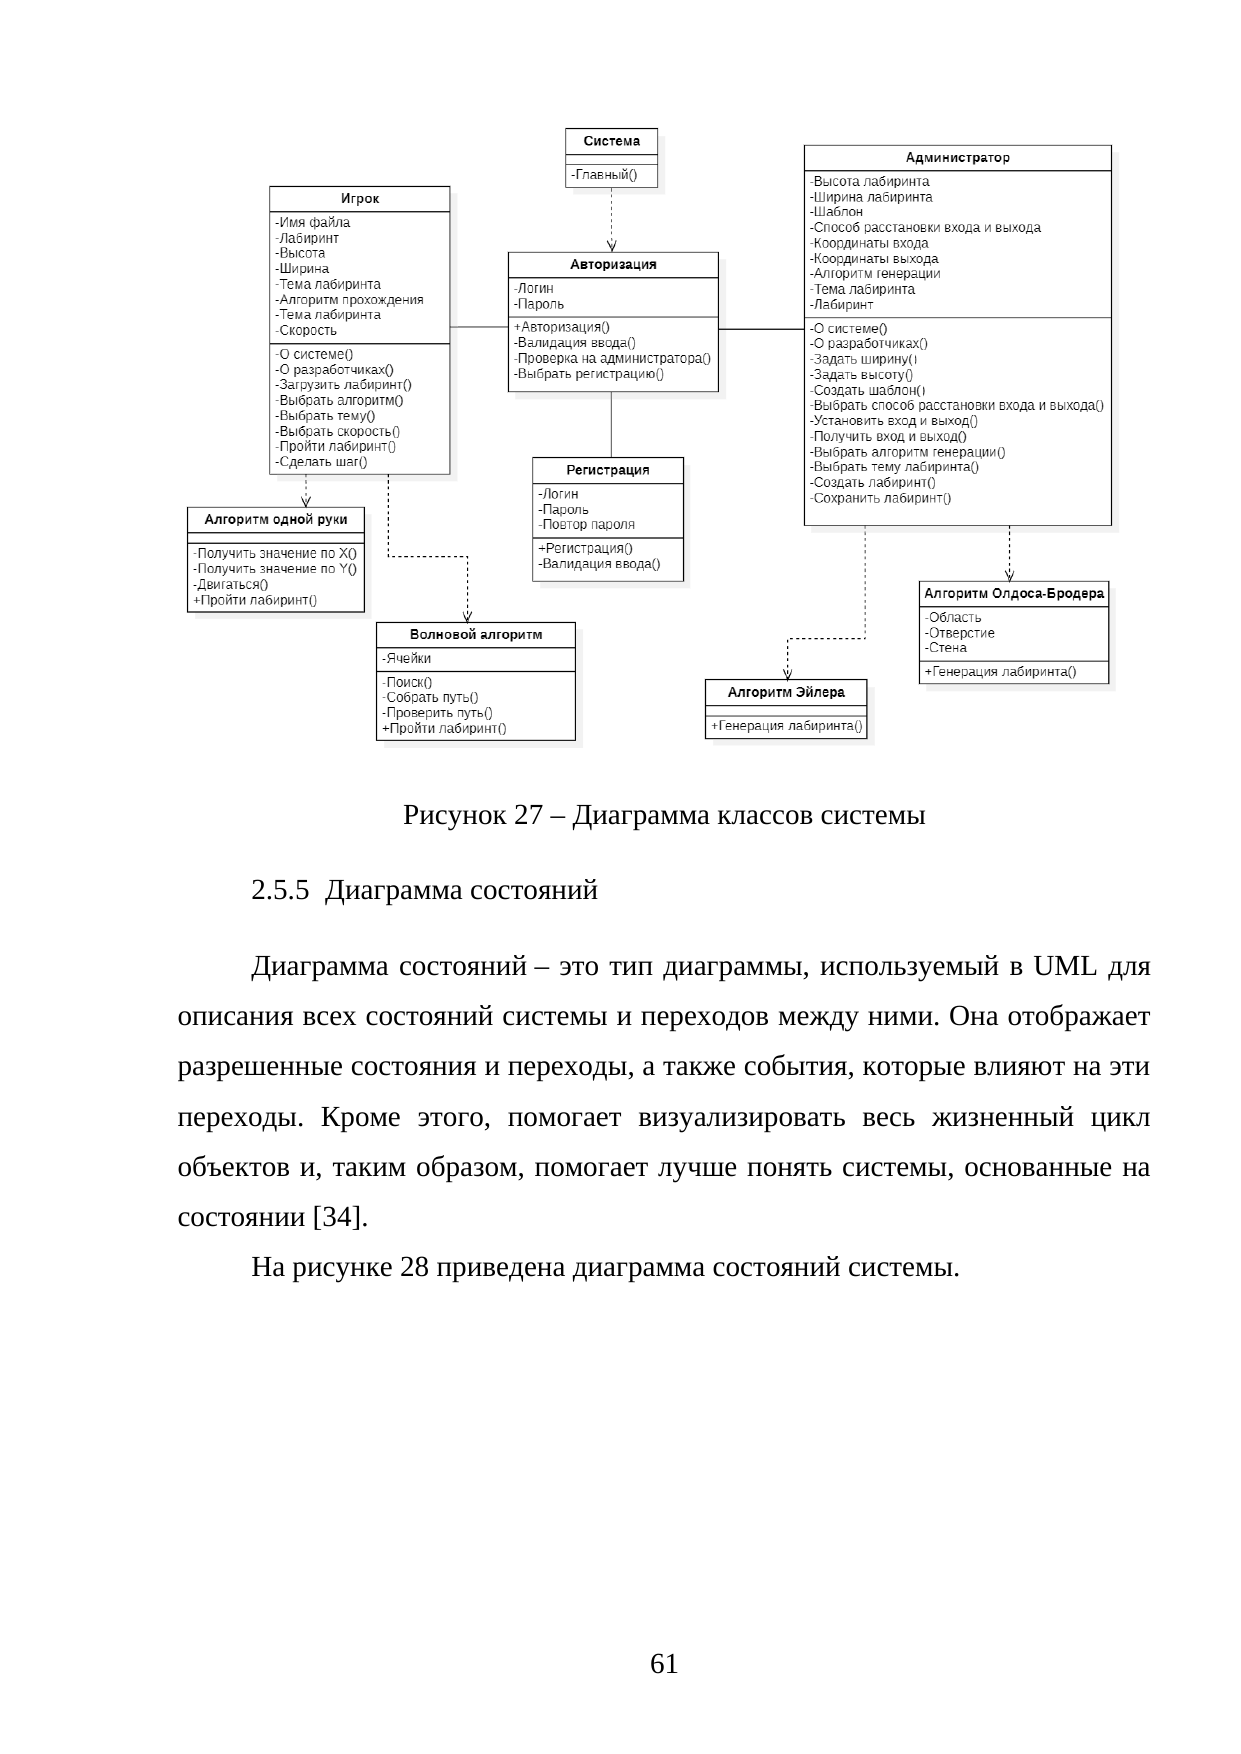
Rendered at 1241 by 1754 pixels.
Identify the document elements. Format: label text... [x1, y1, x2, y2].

text Диаграмма состояний [251, 872, 1152, 906]
text Рисунок 27 – Диаграмма классов системы [177, 781, 1152, 831]
text Диаграмма состояний – это тип диаграммы, используемый в UML для описания всех состояний системы и переходов между ними. Она отображает разрешенные состояния и переходы, а также события, которые влияют на эти переходы. Кроме этого, помогает визуализировать весь жизненный цикл объектов и, таким образом, помогает лучше понять системы, основанные на состоянии [34]. [177, 948, 1152, 1233]
picture [177, 118, 1152, 781]
text На рисунке 28 приведена диаграмма состояний системы. [177, 1249, 1152, 1283]
